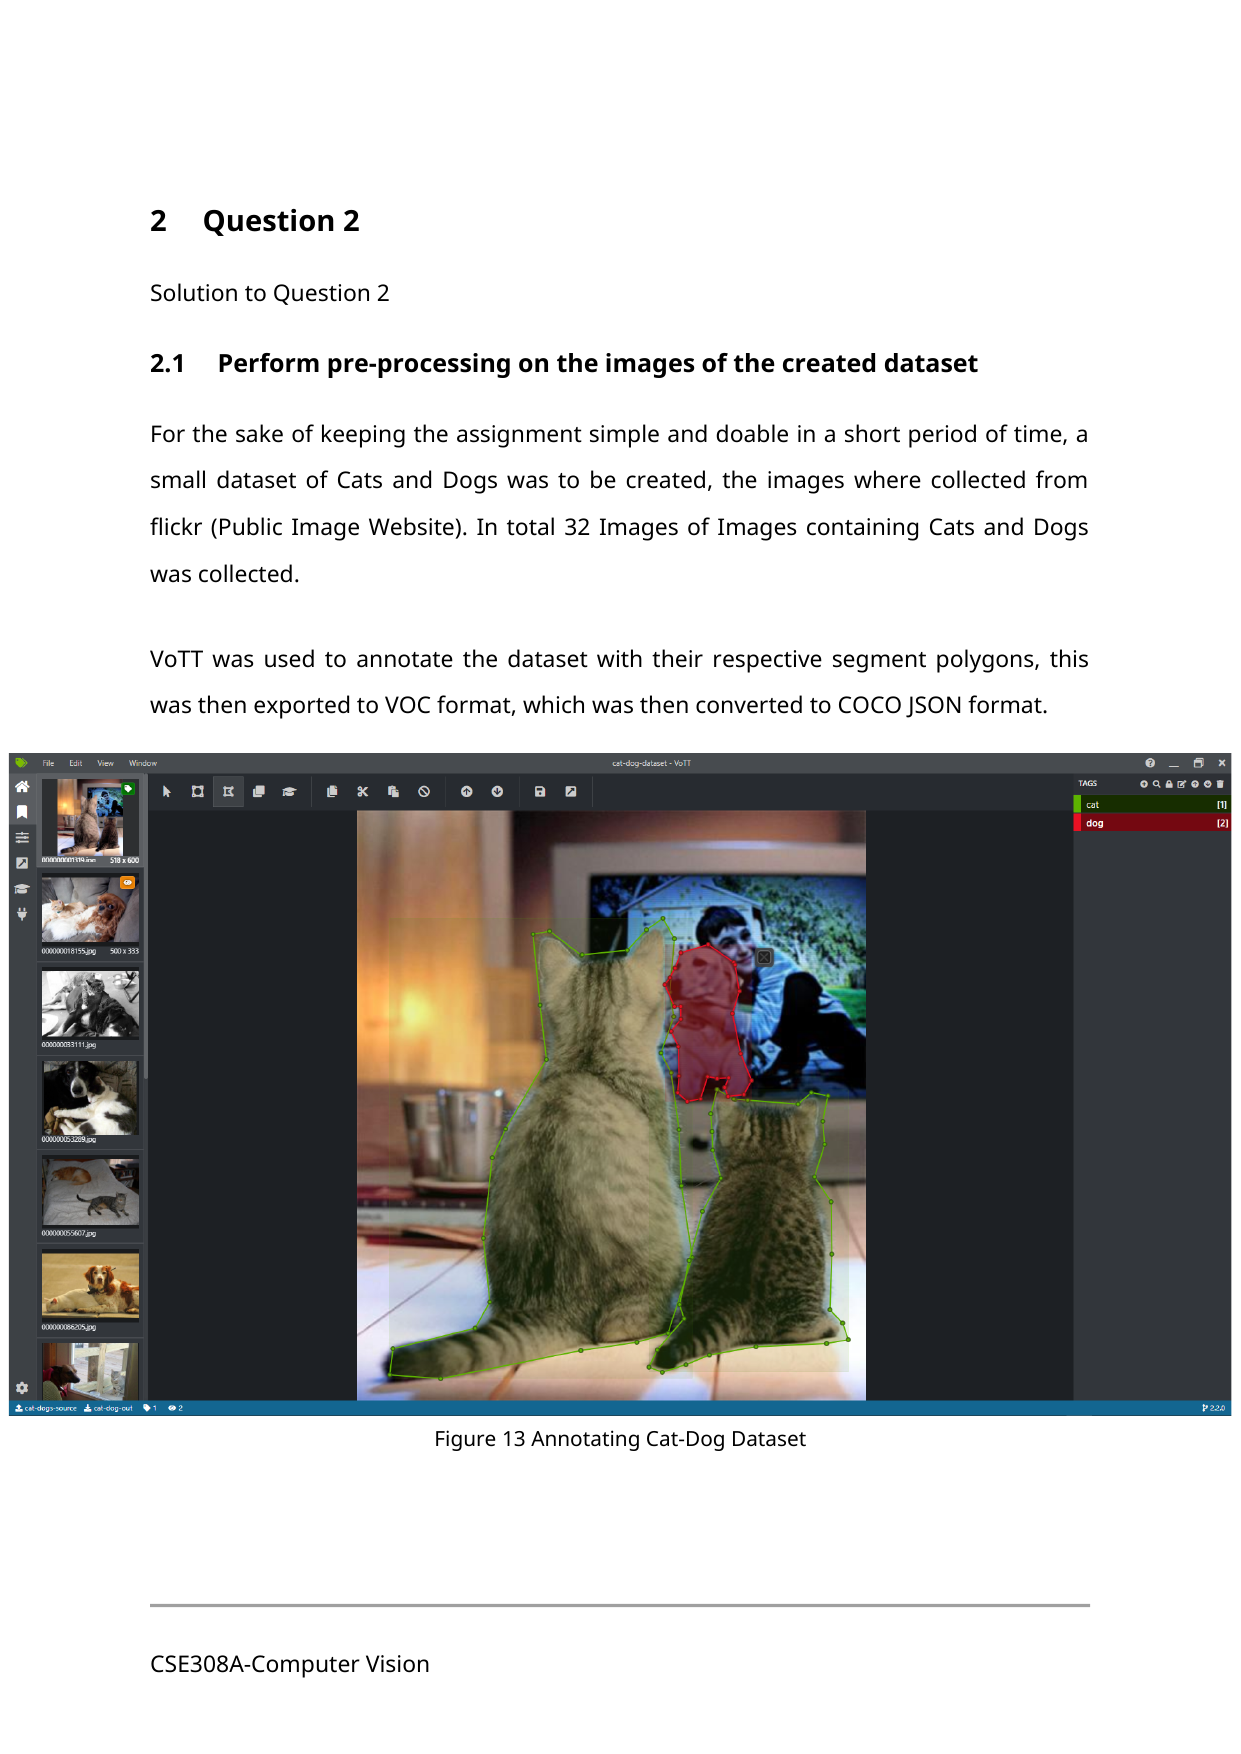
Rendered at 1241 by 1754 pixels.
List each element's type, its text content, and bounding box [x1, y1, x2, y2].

subtitle Perform pre-processing on the images of the created dataset [150, 346, 1090, 380]
subtitle Question 2 [150, 200, 1090, 240]
text Solution to Question 2 [150, 277, 1090, 308]
text For the sake of keeping the assignment simple and doable in a short period of time, a small dataset of Cats and Dogs was to be created, the images where collected from flickr (Public Image Website). In total 32 Images of Images containing Cats and Dogs was collected. [150, 417, 1090, 589]
picture [8, 753, 1232, 1416]
text VoTT was used to annotate the dataset with their respective segment polygons, this was then exported to VOC format, which was then converted to COCO JSON format. [150, 642, 1090, 721]
